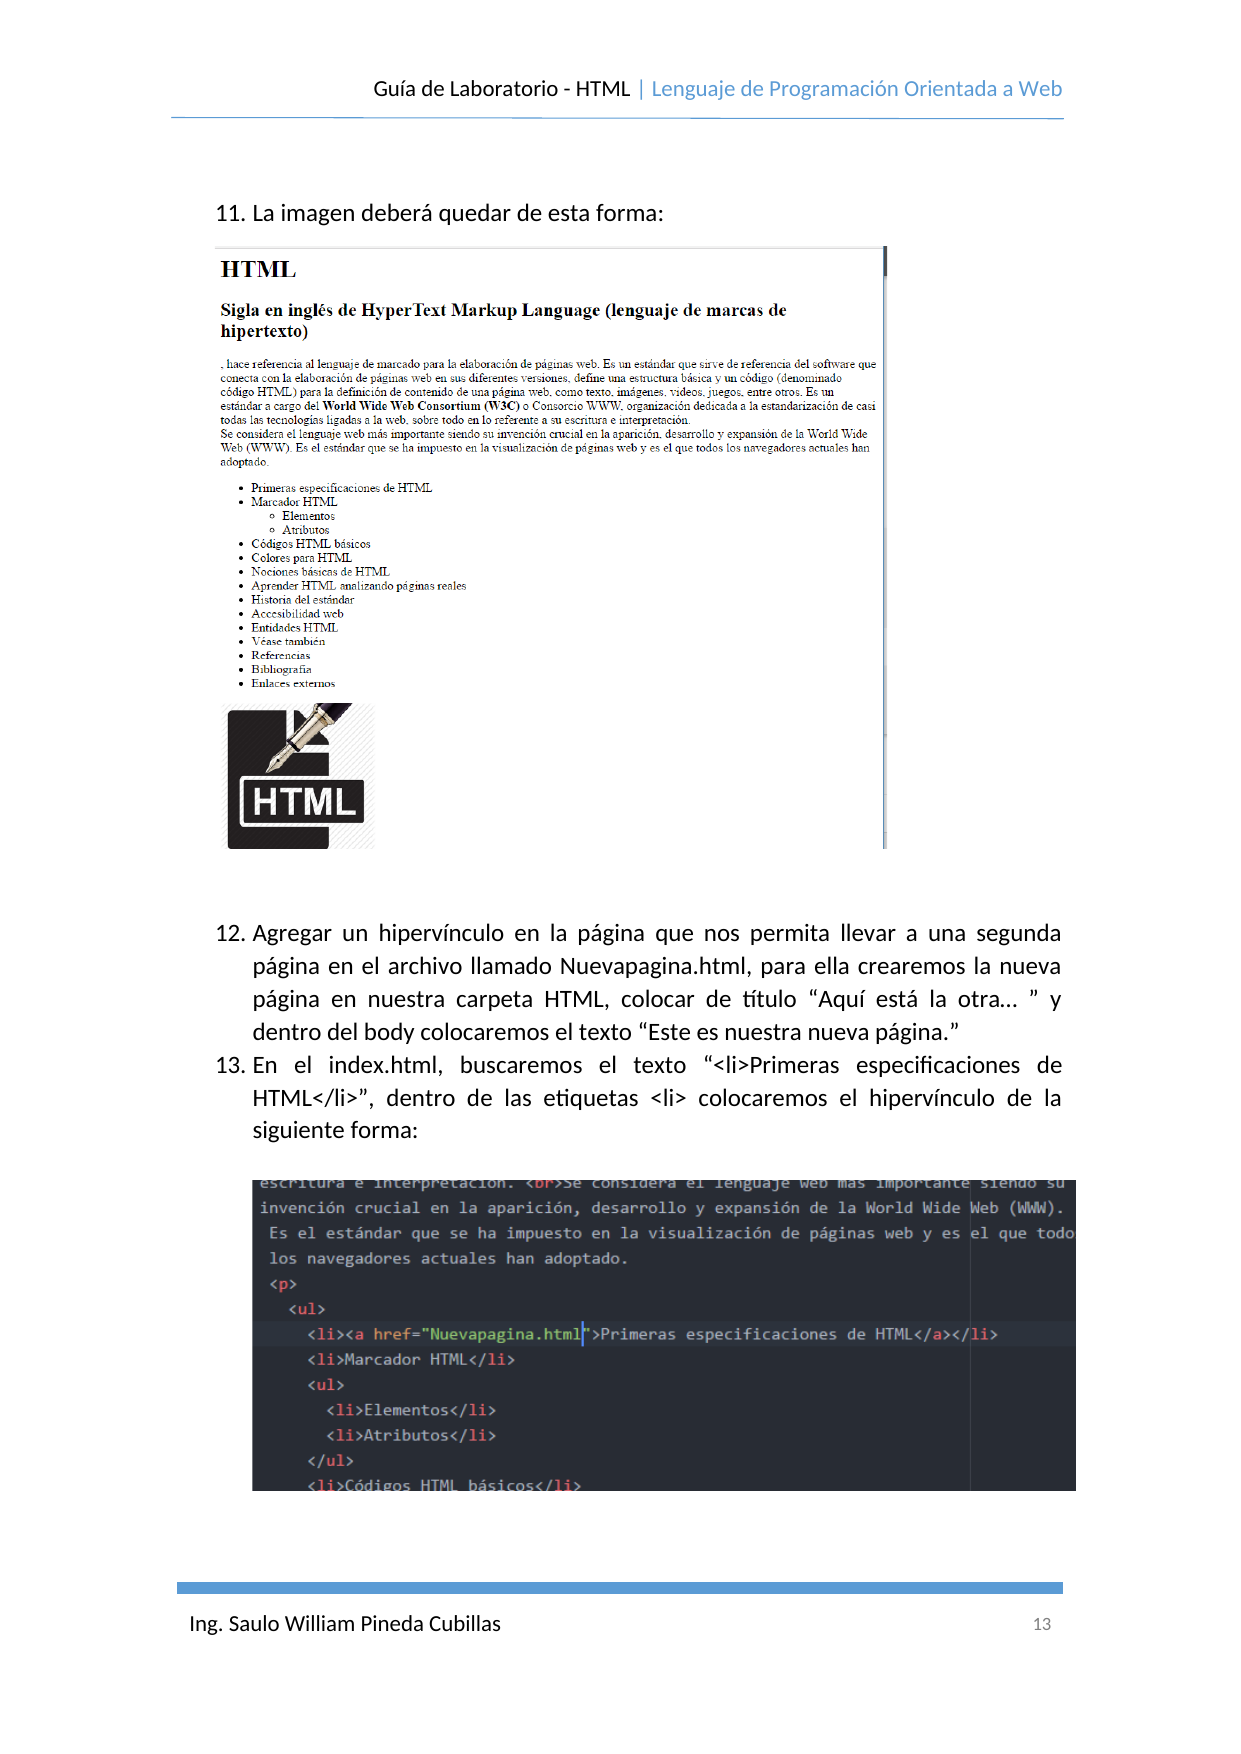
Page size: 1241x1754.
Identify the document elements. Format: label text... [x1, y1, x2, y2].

picture [214, 246, 888, 849]
picture [252, 1180, 1076, 1491]
list En el index.html, buscaremos el texto “<li>Primeras especificaciones de HTML</li>”, dentro de las etiquetas <li> colocaremos el hipervínculo de la siguiente forma: [215, 1049, 1063, 1145]
list La imagen deberá quedar de esta forma: [215, 197, 1063, 228]
list Agregar un hipervínculo en la página que nos permita llevar a una segunda página en el archivo llamado Nuevapagina.html, para ella crearemos la nueva página en nuestra carpeta HTML, colocar de título “Aquí está la otra… ” y dentro del body colocaremos el texto “Este es nuestra nueva página.” [215, 917, 1063, 1046]
